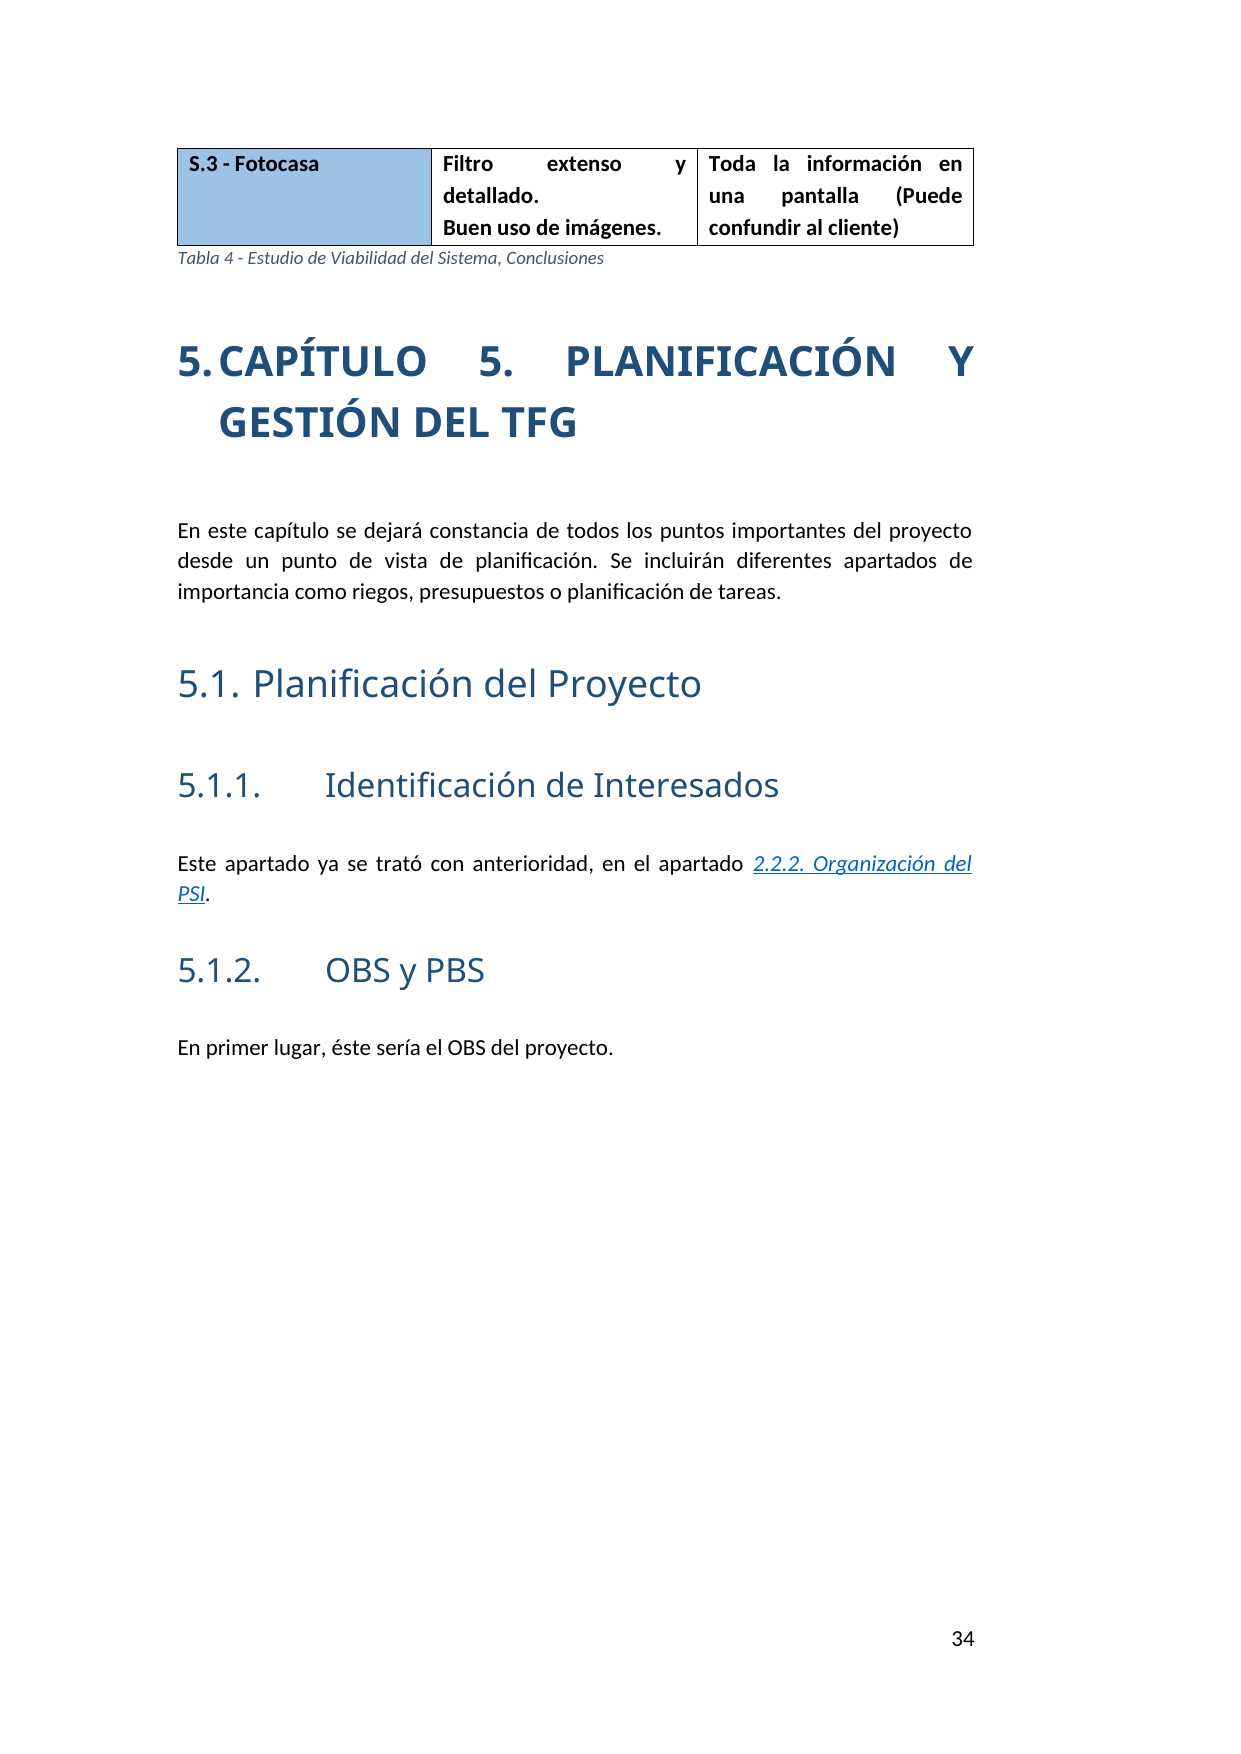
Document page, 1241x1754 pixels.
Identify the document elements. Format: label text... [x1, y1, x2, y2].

text En este capítulo se dejará constancia de todos los puntos importantes del proyecto desde un punto de vista de planificación. Se incluirán diferentes apartados de importancia como riegos, presupuestos o planificación de tareas. [177, 516, 974, 605]
table_cell S.3 - Fotocasa [178, 149, 431, 245]
subtitle OBS y PBS [177, 947, 974, 992]
text En primer lugar, éste sería el OBS del proyecto. [177, 1033, 974, 1061]
subtitle CAPÍTULO 5. PLANIFICACIÓN Y GESTIÓN DEL TFG [177, 331, 974, 449]
text Este apartado ya se trató con anterioridad, en el apartado 2.2.2. Organización del PSI. [177, 849, 974, 907]
table_cell Filtro extenso y detallado. Buen uso de imágenes. [432, 149, 697, 245]
table_cell Toda la información en una pantalla (Puede confundir al cliente) [698, 149, 973, 245]
subtitle Identificación de Interesados [177, 762, 974, 808]
subtitle Planificación del Proyecto [177, 657, 974, 708]
